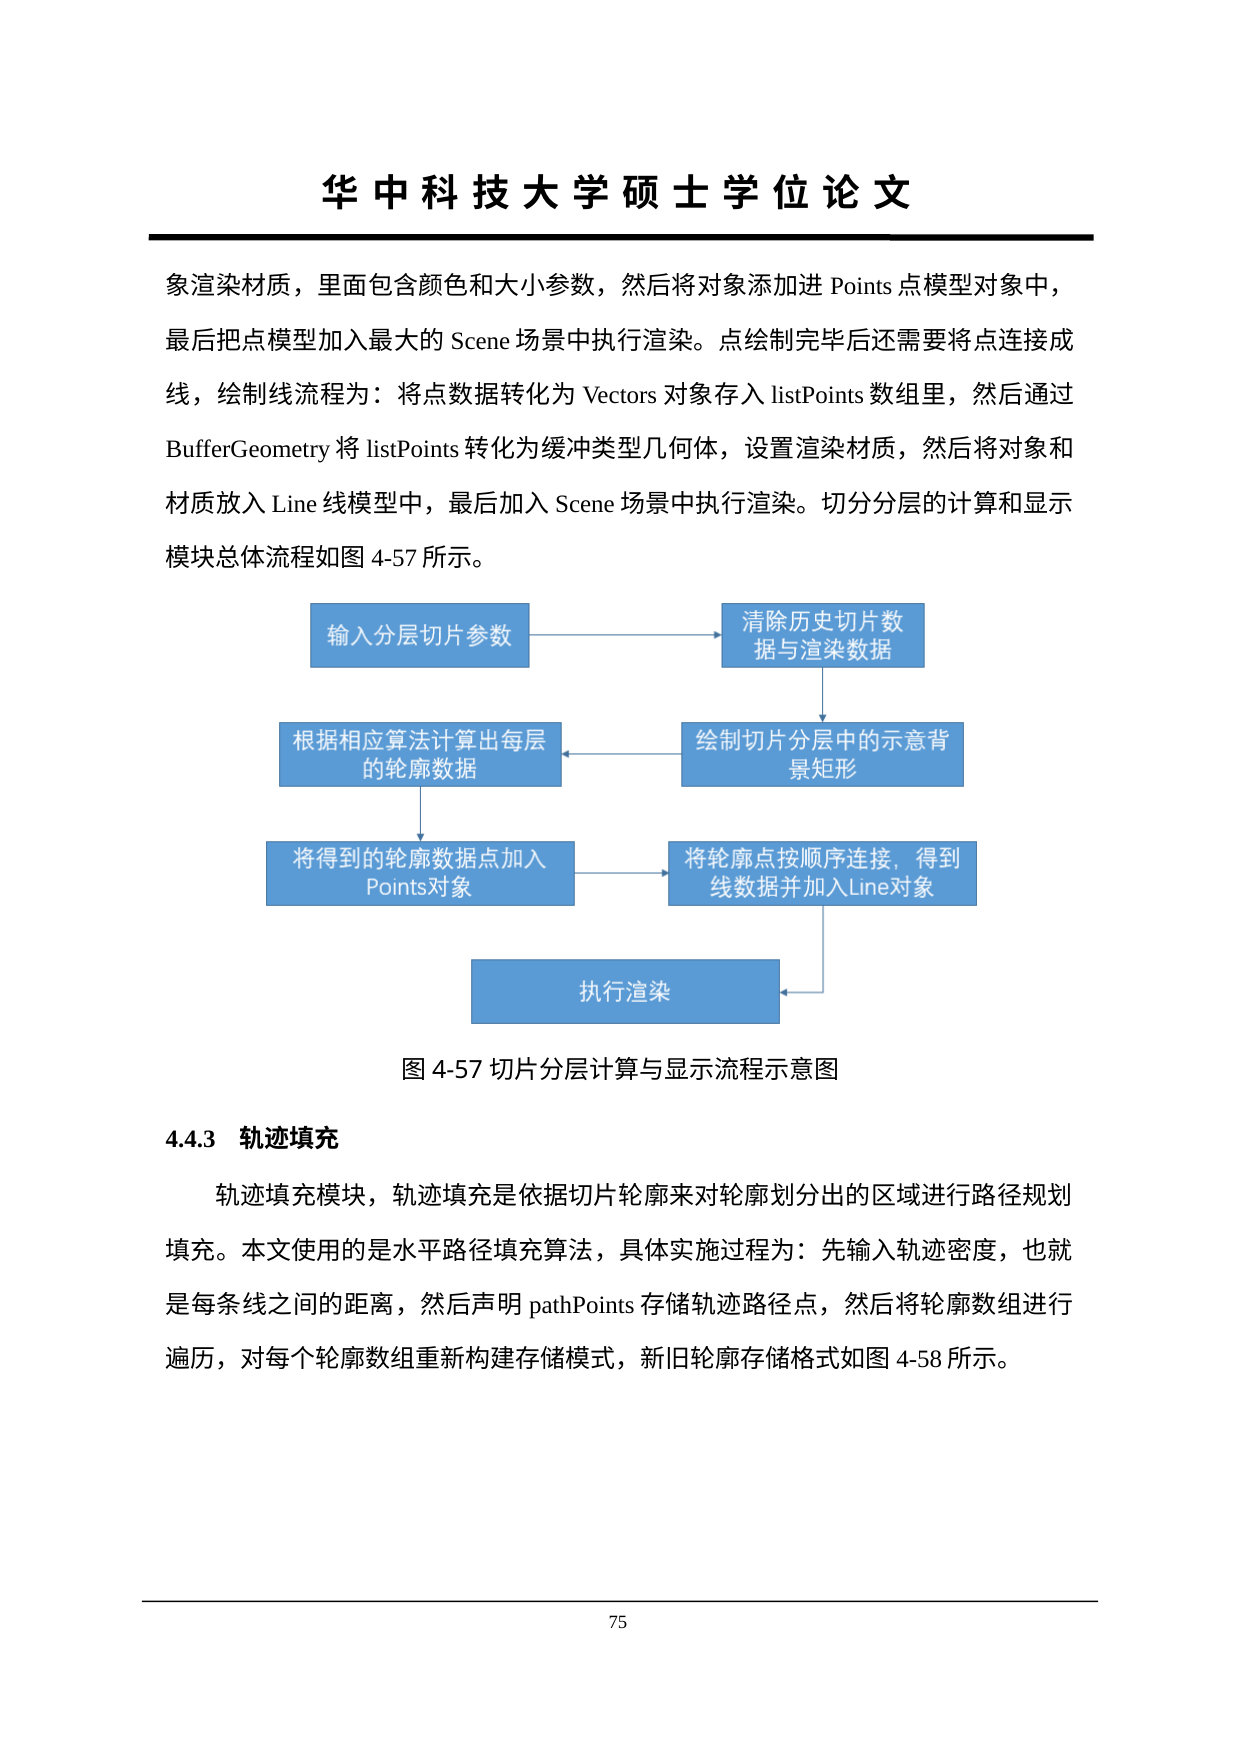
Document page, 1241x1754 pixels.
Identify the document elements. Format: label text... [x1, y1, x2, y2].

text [165, 266, 1075, 574]
subtitle 轨迹填充 [165, 1119, 1075, 1155]
picture [252, 592, 988, 1036]
